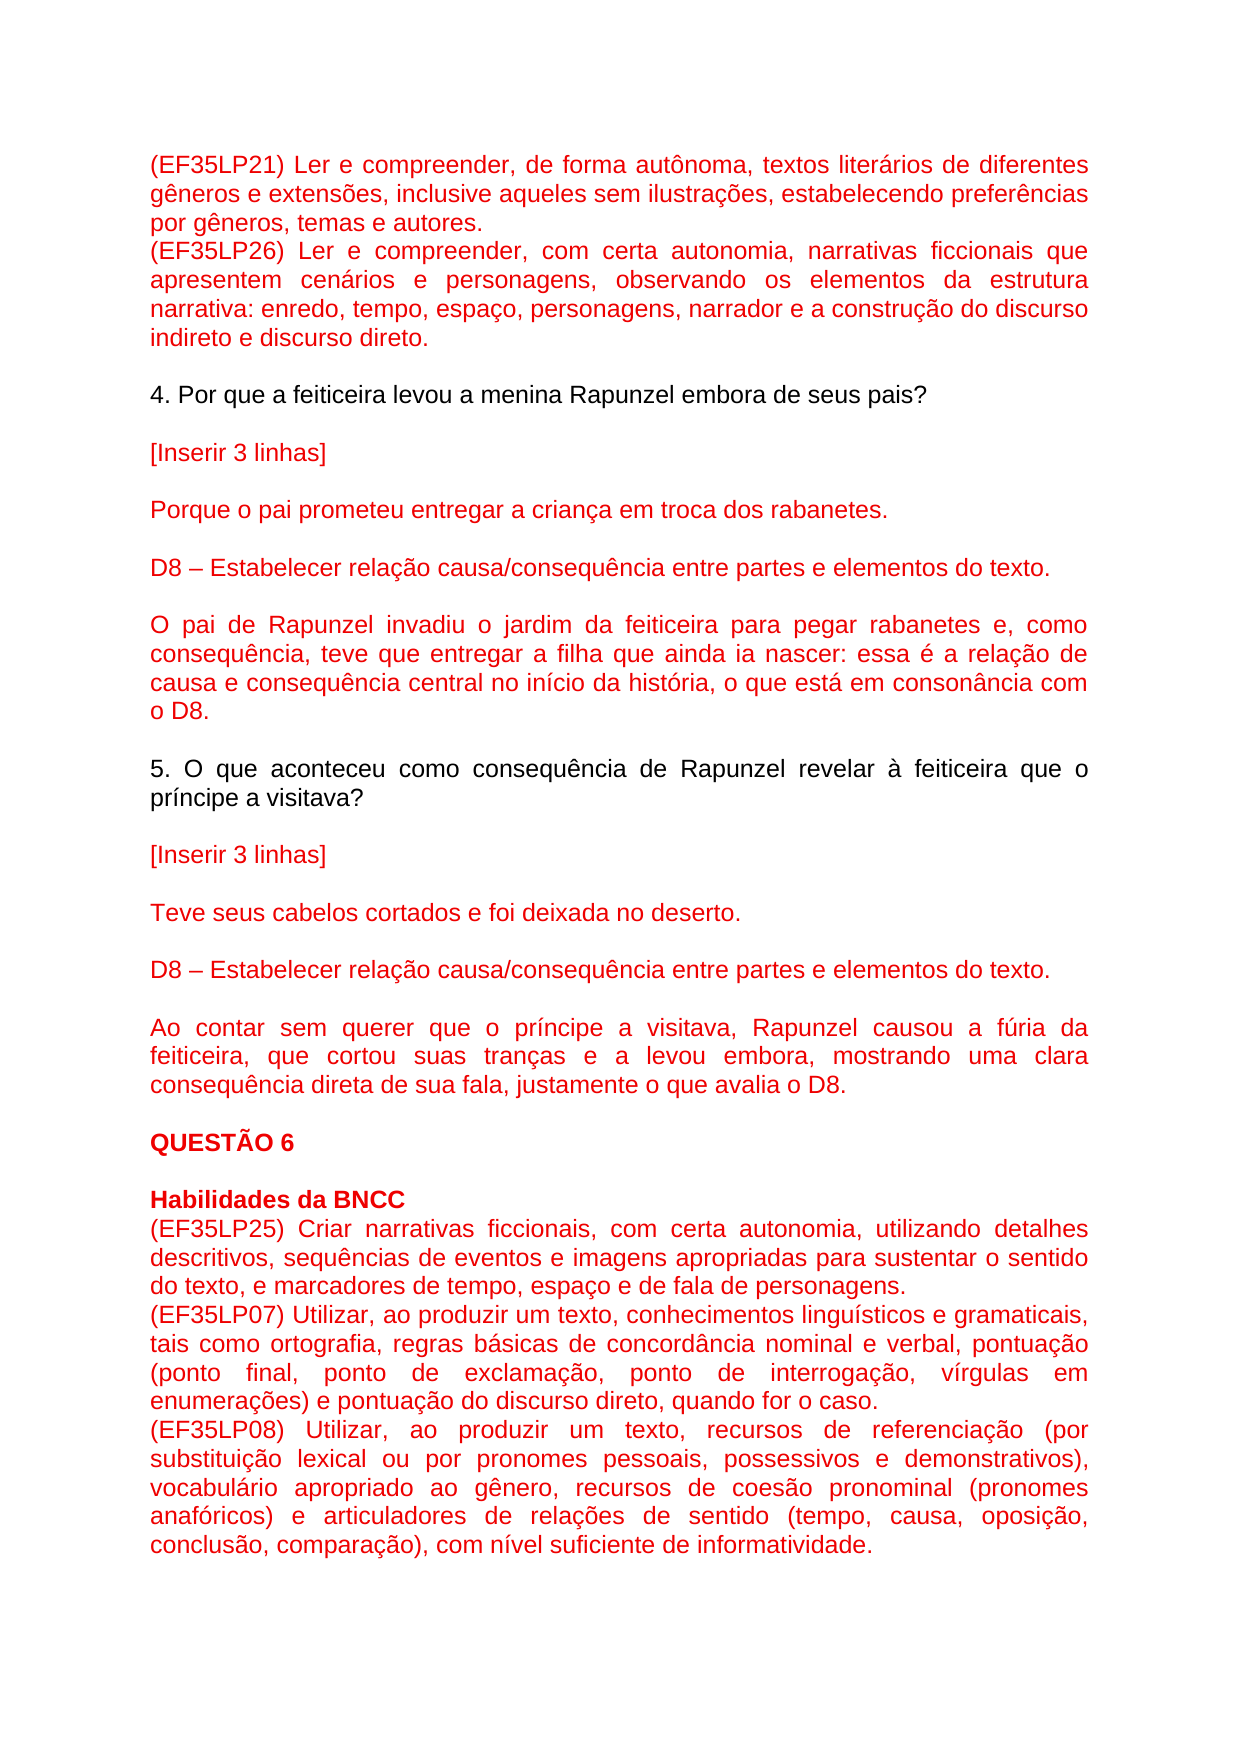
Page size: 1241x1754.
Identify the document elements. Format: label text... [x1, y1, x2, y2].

text D8 – Estabelecer relação causa/consequência entre partes e elementos do texto. [150, 955, 1090, 984]
text Habilidades da BNCC [150, 1185, 1090, 1214]
text QUESTÃO 6 [150, 1127, 1090, 1156]
text (EF35LP26) Ler e compreender, com certa autonomia, narrativas ficcionais que apresentem cenários e personagens, observando os elementos da estrutura narrativa: enredo, tempo, espaço, personagens, narrador e a construção do discurso indireto e discurso direto. [150, 236, 1090, 351]
text Porque o pai prometeu entregar a criança em troca dos rabanetes. [150, 495, 1090, 524]
text (EF35LP21) Ler e compreender, de forma autônoma, textos literários de diferentes gêneros e extensões, inclusive aqueles sem ilustrações, estabelecendo preferências por gêneros, temas e autores. [150, 150, 1090, 236]
text O pai de Rapunzel invadiu o jardim da feiticeira para pegar rabanetes e, como consequência, teve que entregar a filha que ainda ia nascer: essa é a relação de causa e consequência central no início da história, o que está em consonância com o D8. [150, 610, 1090, 725]
text [Inserir 3 linhas] [150, 437, 1090, 466]
text Ao contar sem querer que o príncipe a visitava, Rapunzel causou a fúria da feiticeira, que cortou suas tranças e a levou embora, mostrando uma clara consequência direta de sua fala, justamente o que avalia o D8. [150, 1012, 1090, 1099]
text 4. Por que a feiticeira levou a menina Rapunzel embora de seus pais? [150, 380, 1090, 409]
text 5. O que aconteceu como consequência de Rapunzel revelar à feiticeira que o príncipe a visitava? [150, 754, 1090, 811]
text [Inserir 3 linhas] [150, 840, 1090, 869]
text D8 – Estabelecer relação causa/consequência entre partes e elementos do texto. [150, 552, 1090, 581]
text (EF35LP08) Utilizar, ao produzir um texto, recursos de referenciação (por substituição lexical ou por pronomes pessoais, possessivos e demonstrativos), vocabulário apropriado ao gênero, recursos de coesão pronominal (pronomes anafóricos) e articuladores de relações de sentido (tempo, causa, oposição, conclusão, comparação), com nível suficiente de informatividade. [150, 1415, 1090, 1559]
text (EF35LP25) Criar narrativas ficcionais, com certa autonomia, utilizando detalhes descritivos, sequências de eventos e imagens apropriadas para sustentar o sentido do texto, e marcadores de tempo, espaço e de fala de personagens. [150, 1214, 1090, 1300]
text (EF35LP07) Utilizar, ao produzir um texto, conhecimentos linguísticos e gramaticais, tais como ortografia, regras básicas de concordância nominal e verbal, pontuação (ponto final, ponto de exclamação, ponto de interrogação, vírgulas em enumerações) e pontuação do discurso direto, quando for o caso. [150, 1300, 1090, 1415]
text Teve seus cabelos cortados e foi deixada no deserto. [150, 897, 1090, 926]
